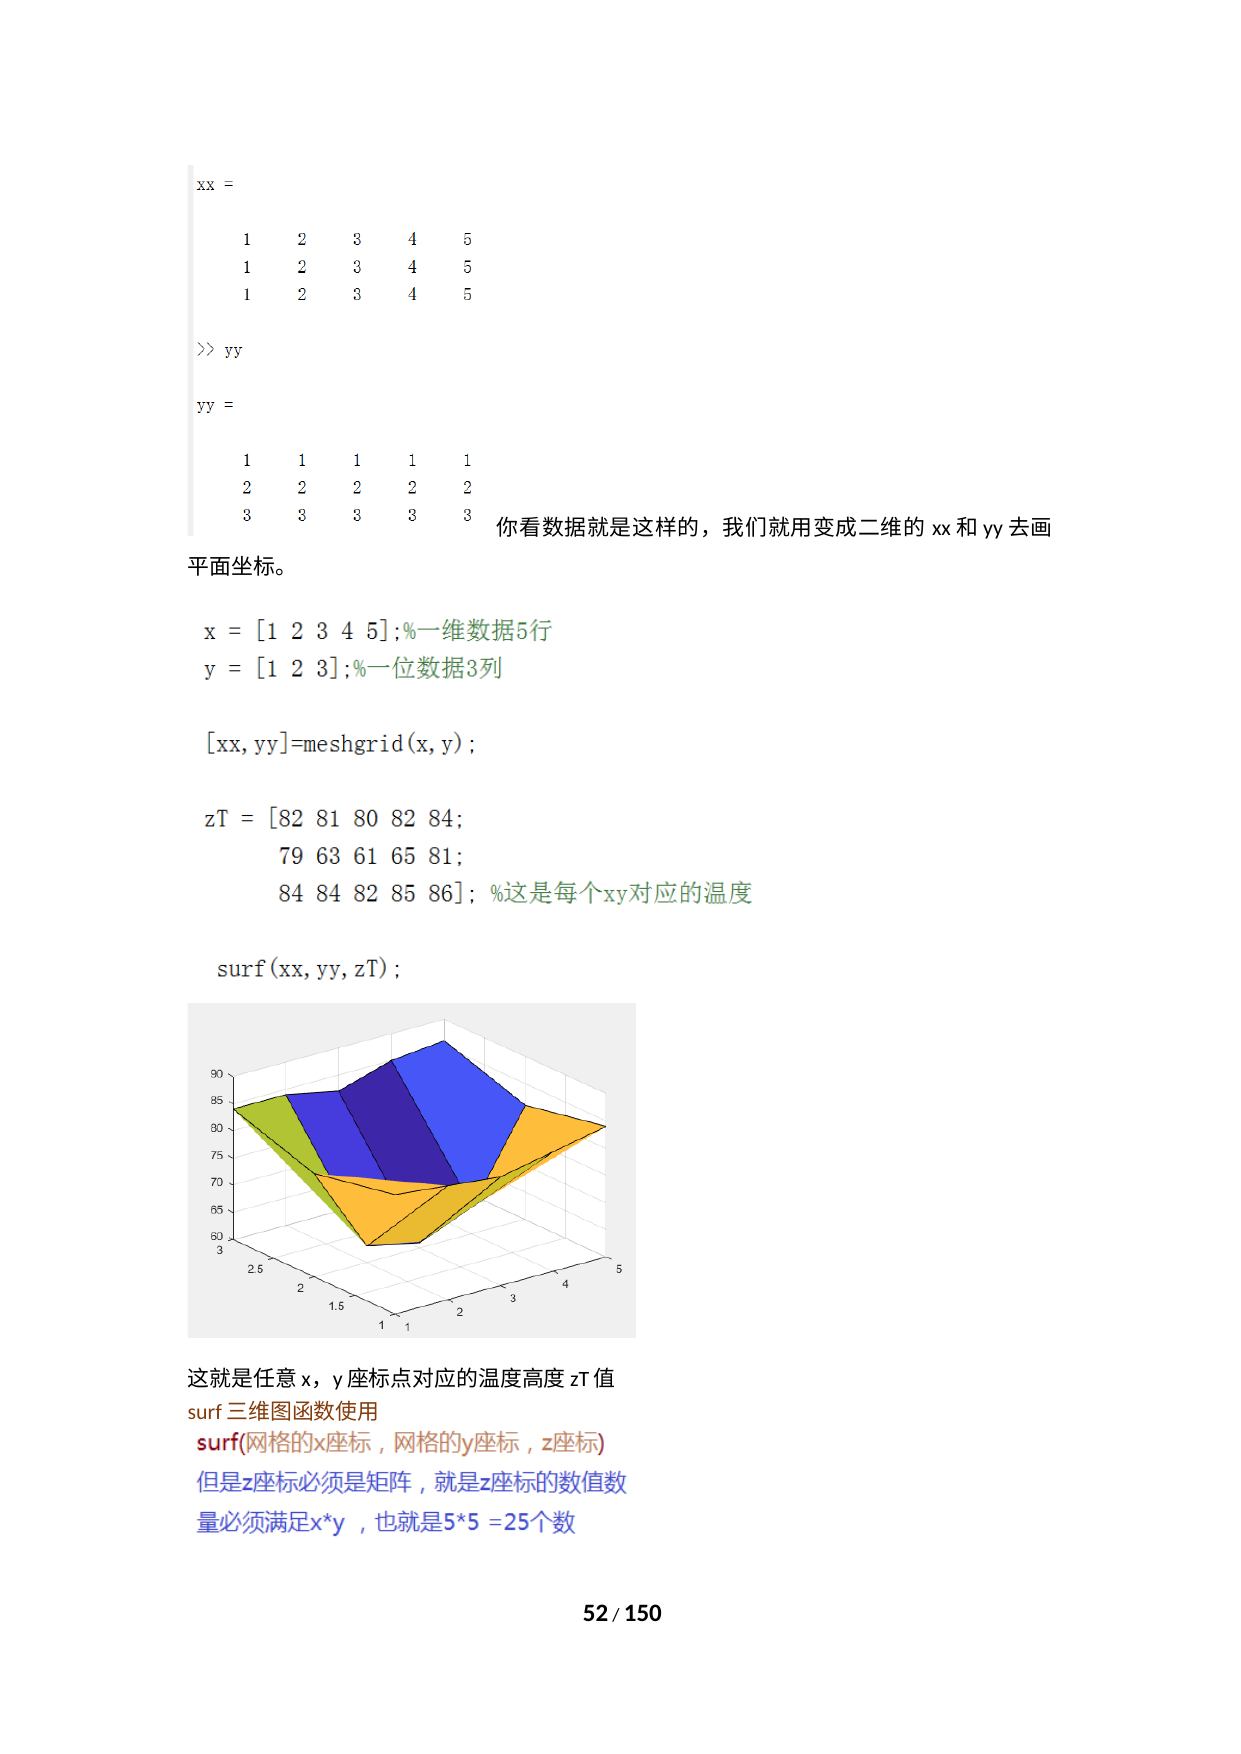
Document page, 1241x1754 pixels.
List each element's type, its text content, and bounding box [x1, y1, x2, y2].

text surf三维图函数使用 [187, 1393, 1053, 1426]
picture [187, 1003, 636, 1338]
picture [187, 1426, 635, 1541]
picture [187, 613, 781, 991]
picture [187, 165, 497, 536]
text 这就是任意x，y座标点对应的温度高度zT值 [187, 1361, 1053, 1393]
